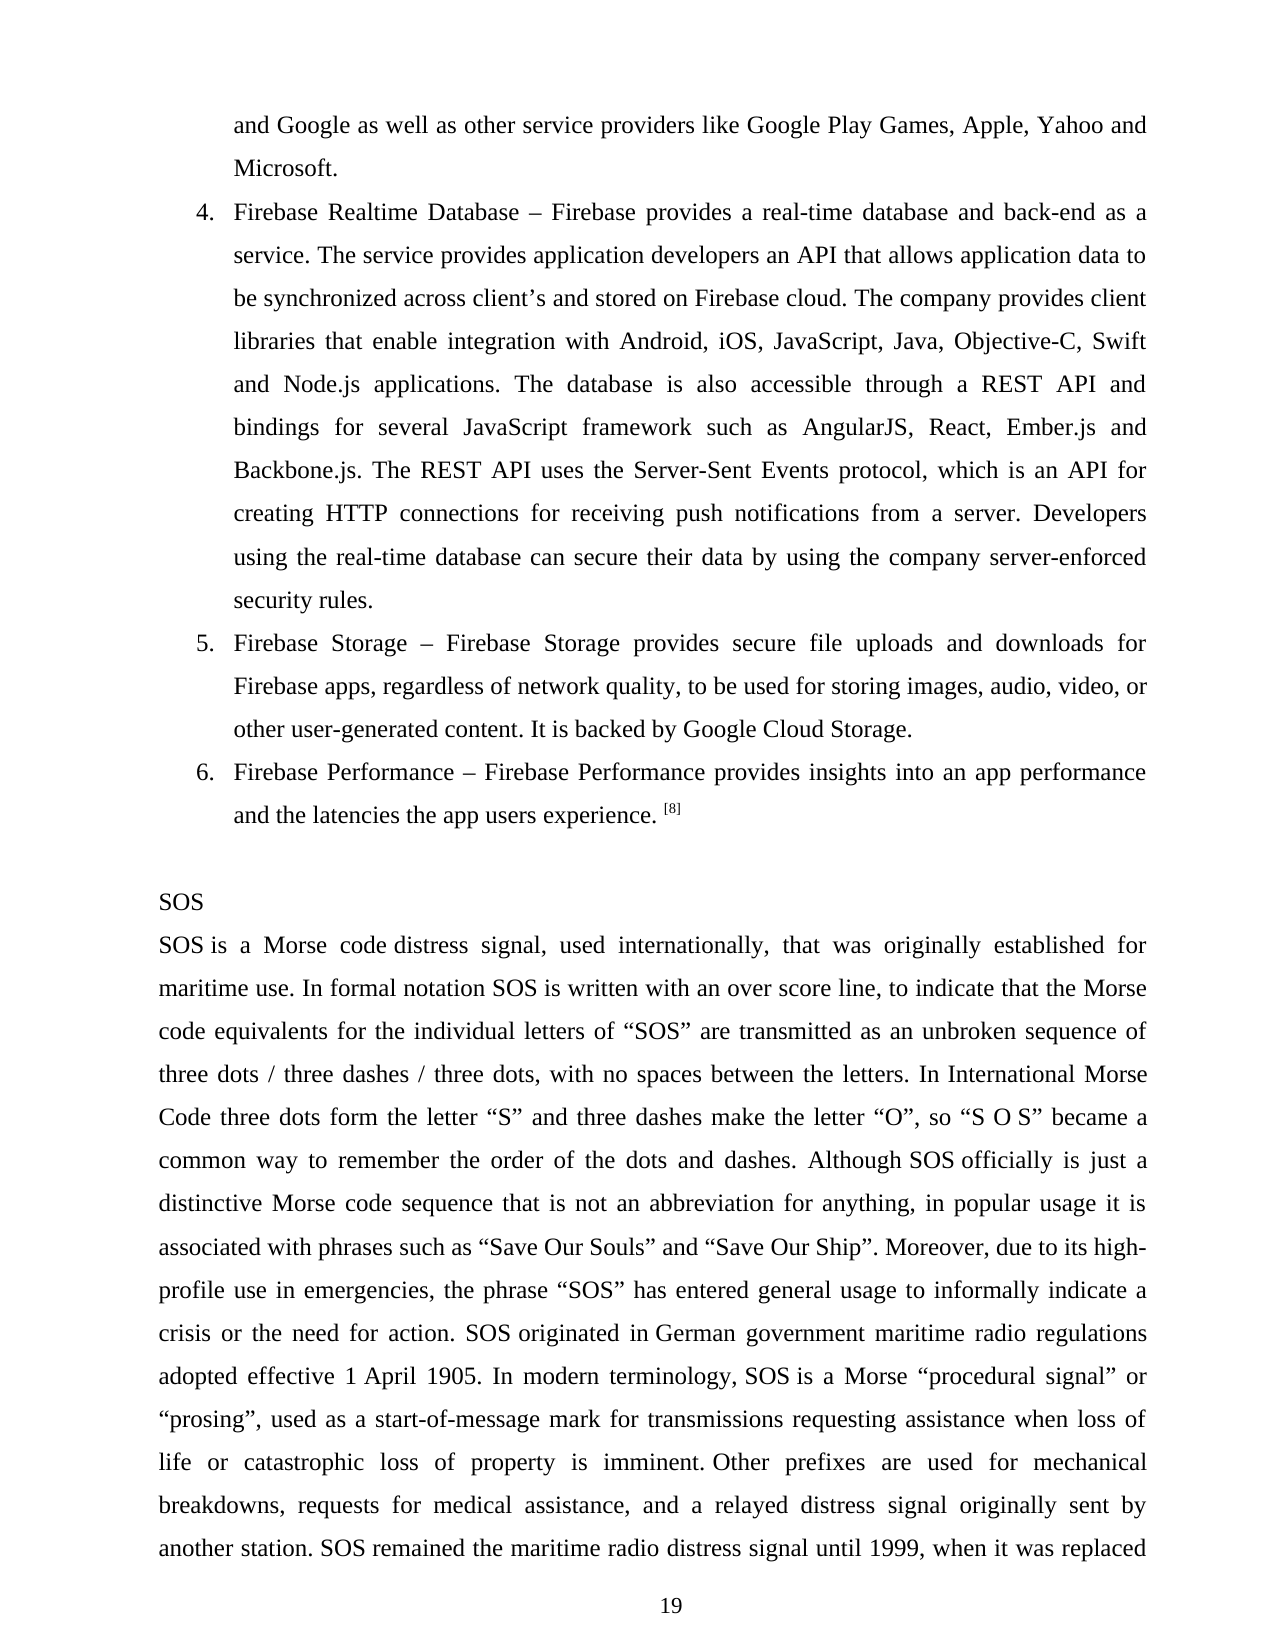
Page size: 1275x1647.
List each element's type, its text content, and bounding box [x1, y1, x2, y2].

subtitle SOS [158, 887, 1148, 915]
subtitle Firebase Performance – Firebase Performance provides insights into an app performance and the latencies the app users experience. [8] [196, 757, 1148, 829]
subtitle Firebase Realtime Database – Firebase provides a real-time database and back-end as a service. The service provides application developers an API that allows application data to be synchronized across client’s and stored on Firebase cloud. The company provides client libraries that enable integration with Android, iOS, JavaScript, Java, Objective-C, Swift and Node.js applications. The database is also accessible through a REST API and bindings for several JavaScript framework such as AngularJS, React, Ember.js and Backbone.js. The REST API uses the Server-Sent Events protocol, which is an API for creating HTTP connections for receiving push notifications from a server. Developers using the real-time database can secure their data by using the company server-enforced security rules. [196, 197, 1148, 613]
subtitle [158, 930, 1148, 1562]
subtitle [196, 110, 1148, 182]
subtitle Firebase Storage – Firebase Storage provides secure file uploads and downloads for Firebase apps, regardless of network quality, to be used for storing images, audio, video, or other user-generated content. It is backed by Google Cloud Storage. [196, 628, 1148, 743]
